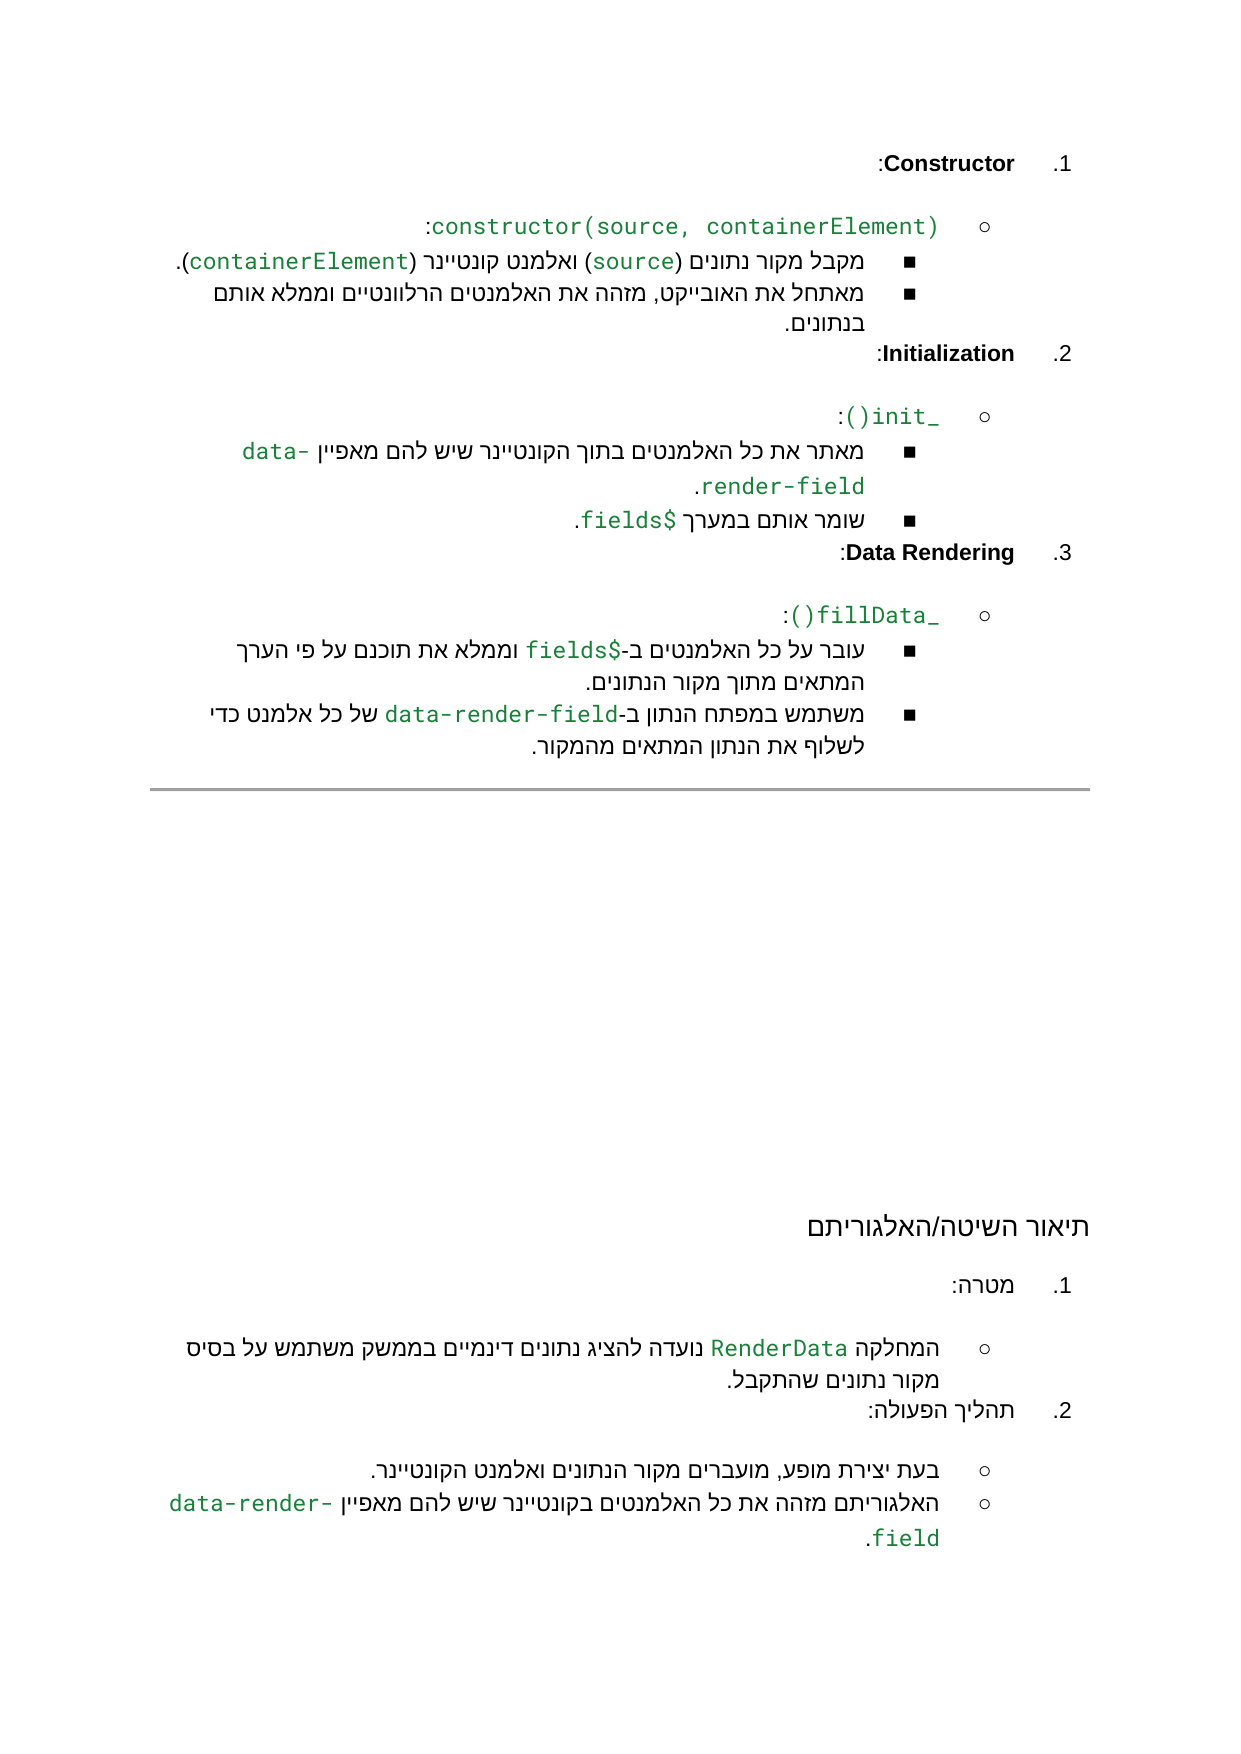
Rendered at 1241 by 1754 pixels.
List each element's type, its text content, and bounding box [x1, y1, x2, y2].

list האלגוריתם מזהה את כל האלמנטים בקונטיינר שיש להם מאפיין data-render-field. [150, 1488, 978, 1553]
list מאתר את כל האלמנטים בתוך הקונטיינר שיש להם מאפיין data-render-field. [150, 435, 903, 500]
list המחלקה RenderData נועדה להציג נתונים דינמיים בממשק משתמש על בסיס מקור נתונים שהתקבל. [150, 1333, 978, 1393]
list מאתחל את האובייקט, מזהה את האלמנטים הרלוונטיים וממלא אותם בנתונים. [150, 280, 903, 336]
list מטרה: [150, 1272, 1053, 1329]
list constructor(source, containerElement): [150, 210, 978, 241]
subtitle תיאור השיטה/האלגוריתם [150, 1211, 1090, 1243]
list תהליך הפעולה: [150, 1397, 1053, 1454]
list Initialization: [150, 340, 1053, 397]
list _fillData(): [150, 600, 978, 630]
list בעת יצירת מופע, מועברים מקור הנתונים ואלמנט הקונטיינר. [150, 1457, 978, 1484]
list Constructor: [150, 150, 1053, 207]
list עובר על כל האלמנטים ב-$fields וממלא את תוכנם על פי הערך המתאים מתוך מקור הנתונים. [150, 634, 903, 695]
list שומר אותם במערך $fields. [150, 505, 903, 535]
list משתמש במפתח הנתון ב-data-render-field של כל אלמנט כדי לשלוף את הנתון המתאים מהמקור. [150, 699, 903, 759]
list Data Rendering: [150, 539, 1053, 596]
list _init(): [150, 401, 978, 431]
list מקבל מקור נתונים (source) ואלמנט קונטיינר (containerElement). [150, 245, 903, 275]
